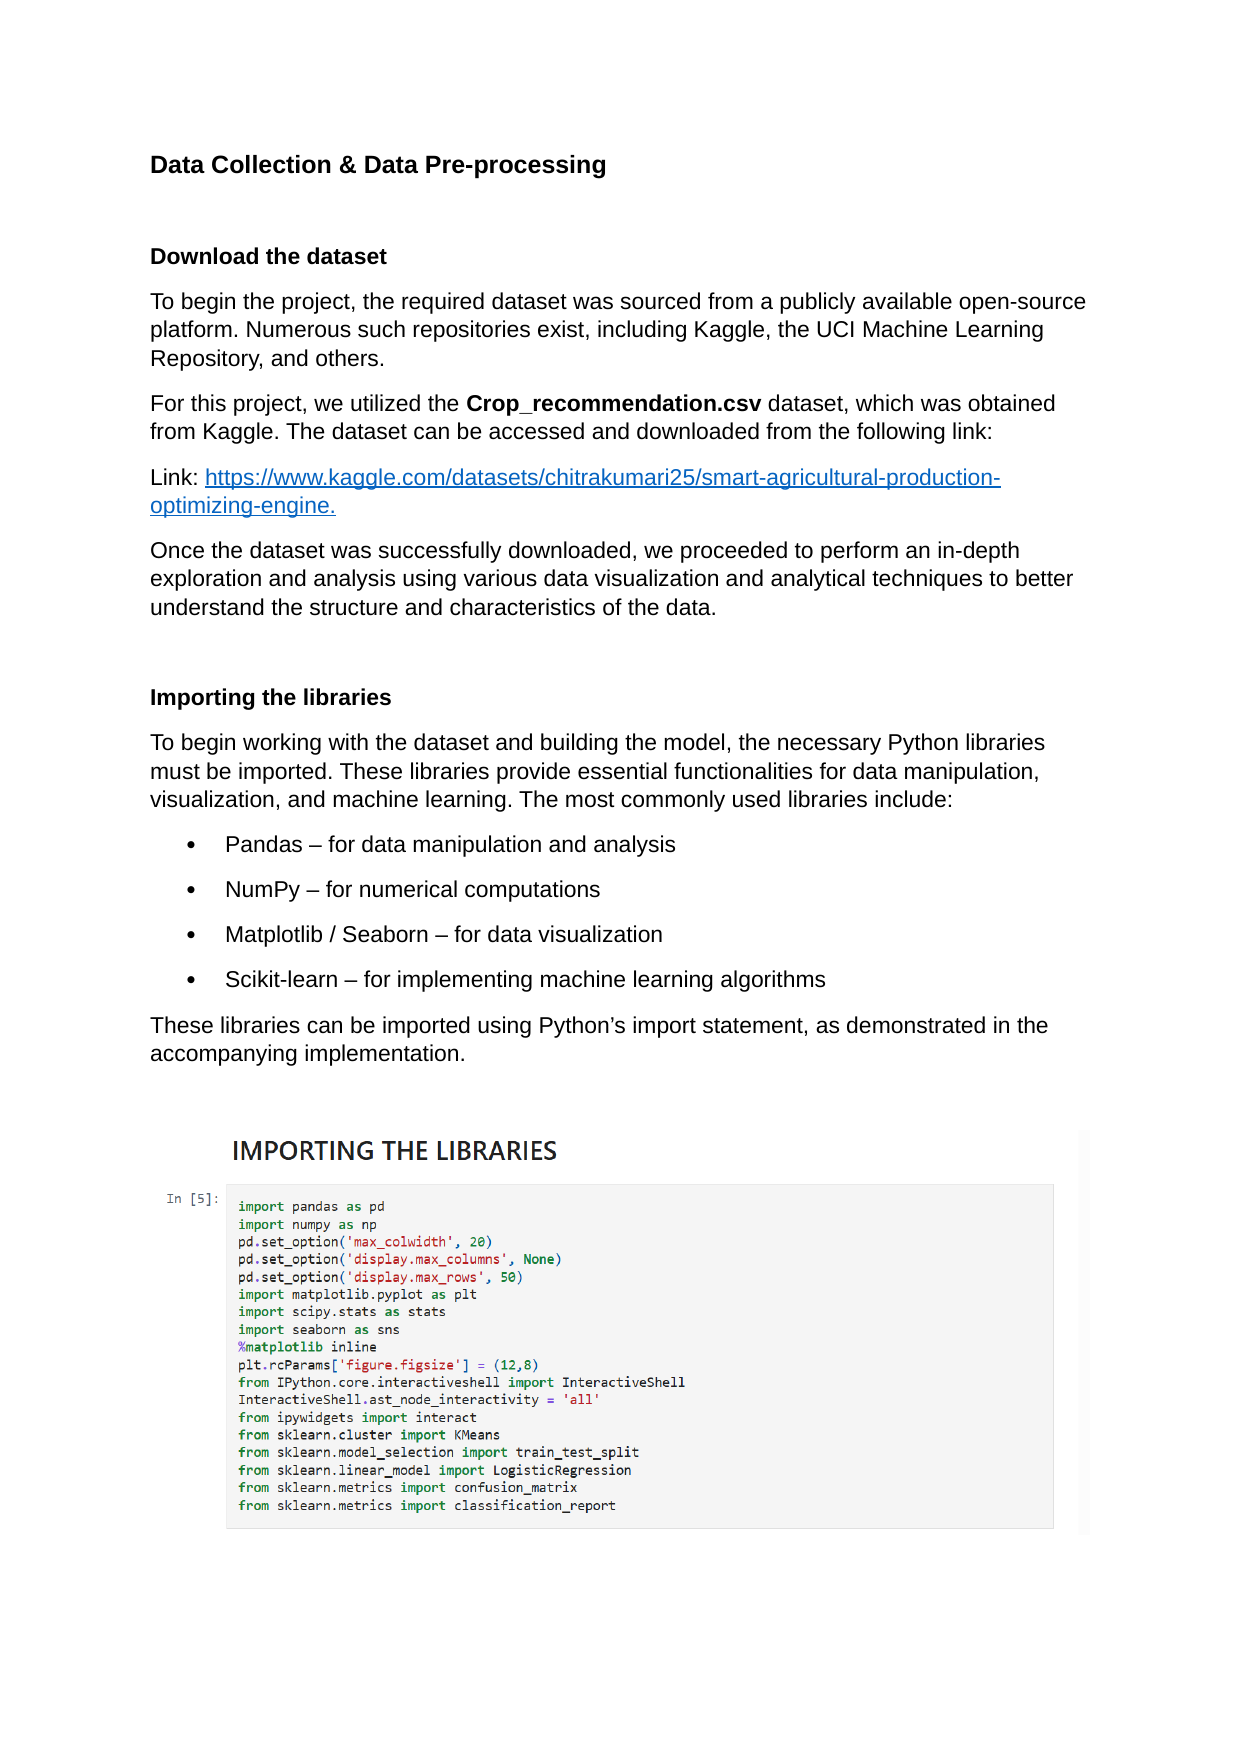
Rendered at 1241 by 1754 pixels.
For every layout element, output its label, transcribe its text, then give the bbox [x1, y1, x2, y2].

text To begin working with the dataset and building the model, the necessary Python libraries must be imported. These libraries provide essential functionalities for data manipulation, visualization, and machine learning. The most commonly used libraries include: [150, 729, 1090, 812]
text For this project, we utilized the Crop_recommendation.csv dataset, which was obtained from Kaggle. The dataset can be accessed and downloaded from the following link: [150, 390, 1090, 445]
text Importing the libraries [150, 684, 1090, 710]
text Data Collection & Data Pre-processing [150, 150, 1090, 179]
list Matplotlib / Seaborn – for data visualization [187, 921, 1090, 948]
list NumPy – for numerical computations [187, 876, 1090, 903]
list Pandas – for data manipulation and analysis [187, 831, 1090, 857]
list Scikit-learn – for implementing machine learning algorithms [187, 966, 1090, 993]
text These libraries can be imported using Python’s import statement, as demonstrated in the accompanying implementation. [150, 1012, 1090, 1066]
text Once the dataset was successfully downloaded, we proceeded to perform an in-depth exploration and analysis using various data visualization and analytical techniques to better understand the structure and characteristics of the data. [150, 537, 1090, 620]
text To begin the project, the required dataset was sourced from a publicly available open-source platform. Numerous such repositories exist, including Kaggle, the UCI Machine Learning Repository, and others. [150, 288, 1090, 371]
picture [150, 1130, 1091, 1535]
text Download the dataset [150, 243, 1090, 269]
text Link: https://www.kaggle.com/datasets/chitrakumari25/smart-agricultural-production-optimizing-engine. [150, 463, 1090, 518]
